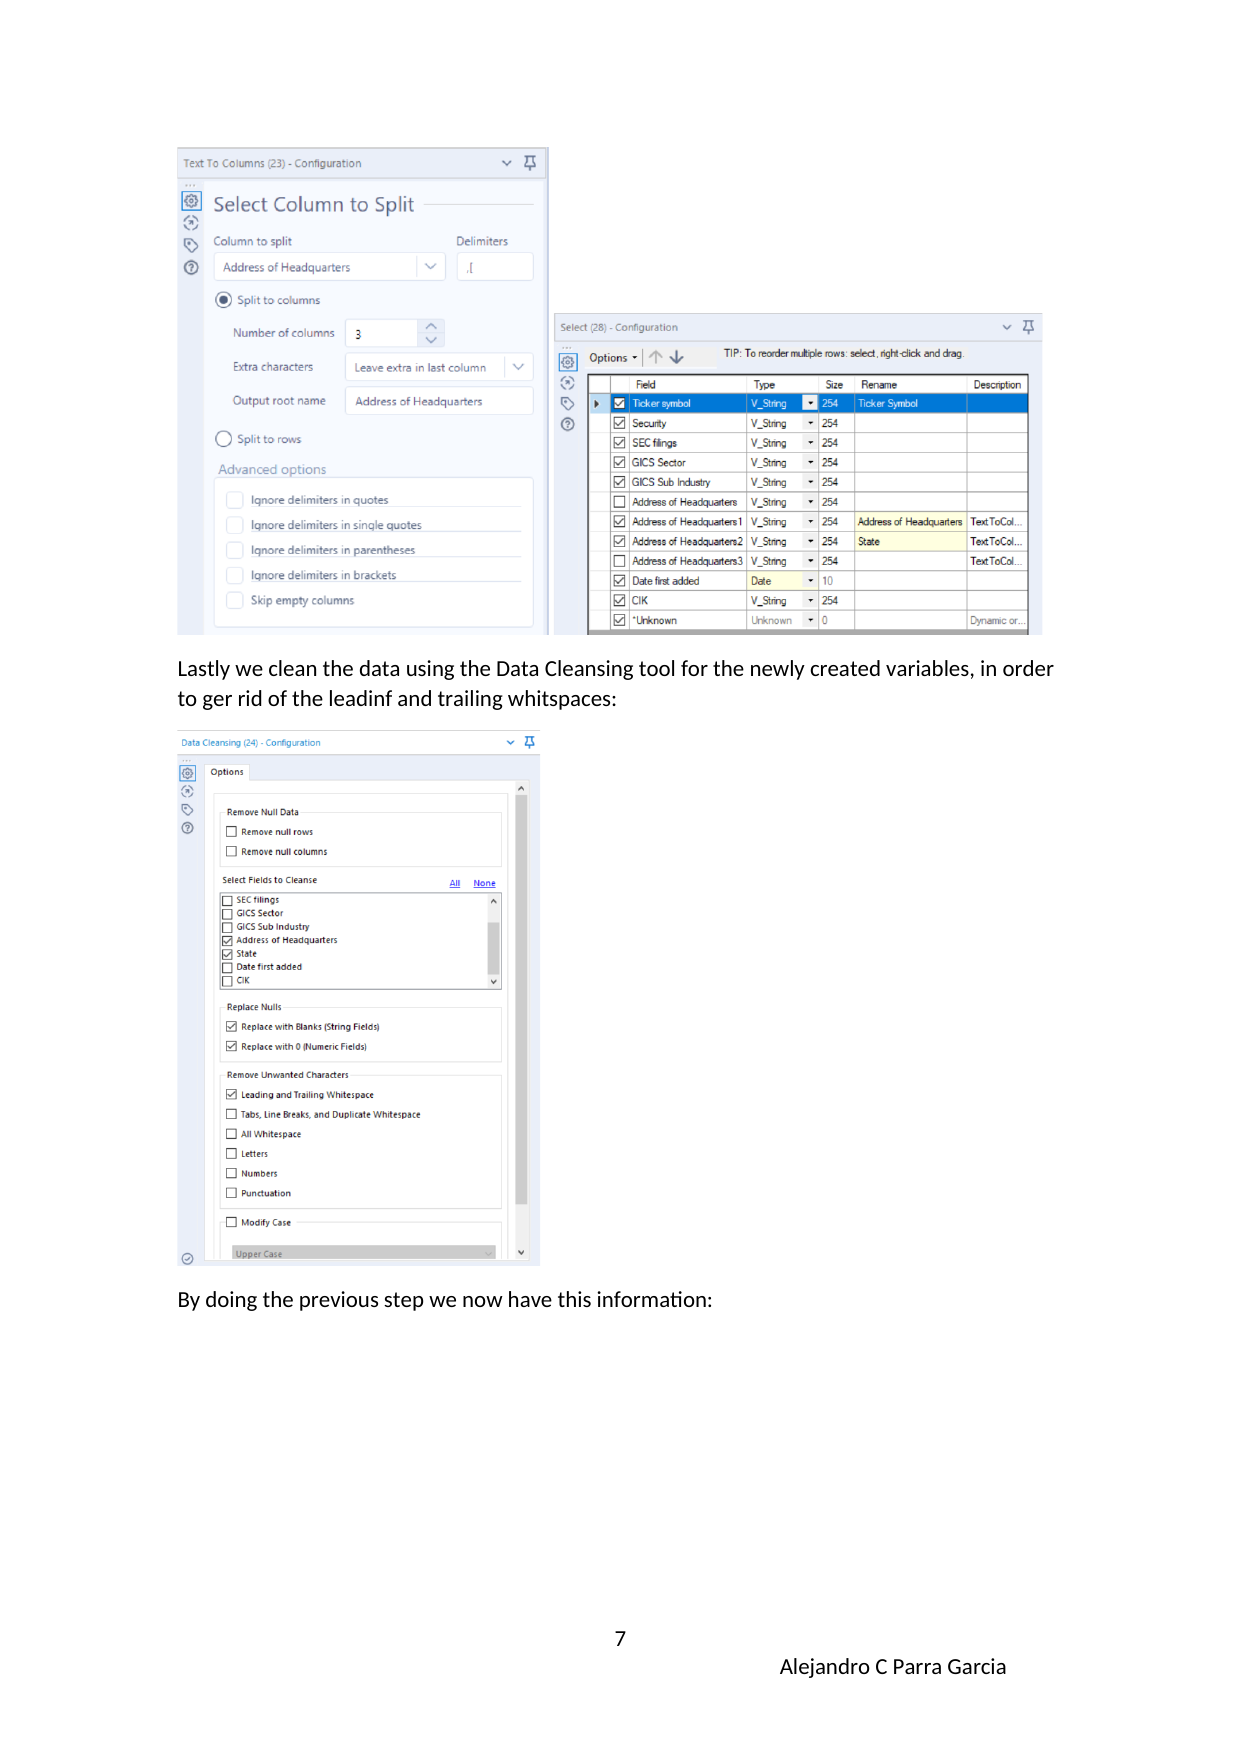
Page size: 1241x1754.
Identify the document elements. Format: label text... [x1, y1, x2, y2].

text Lastly we clean the data using the Data Cleansing tool for the newly created variables, in order to ger rid of the leadinf and trailing whitspaces: [177, 654, 1063, 712]
text By doing the previous step we now have this information: [177, 1285, 1063, 1313]
picture [177, 147, 549, 635]
picture [177, 730, 541, 1266]
picture [553, 313, 1043, 635]
